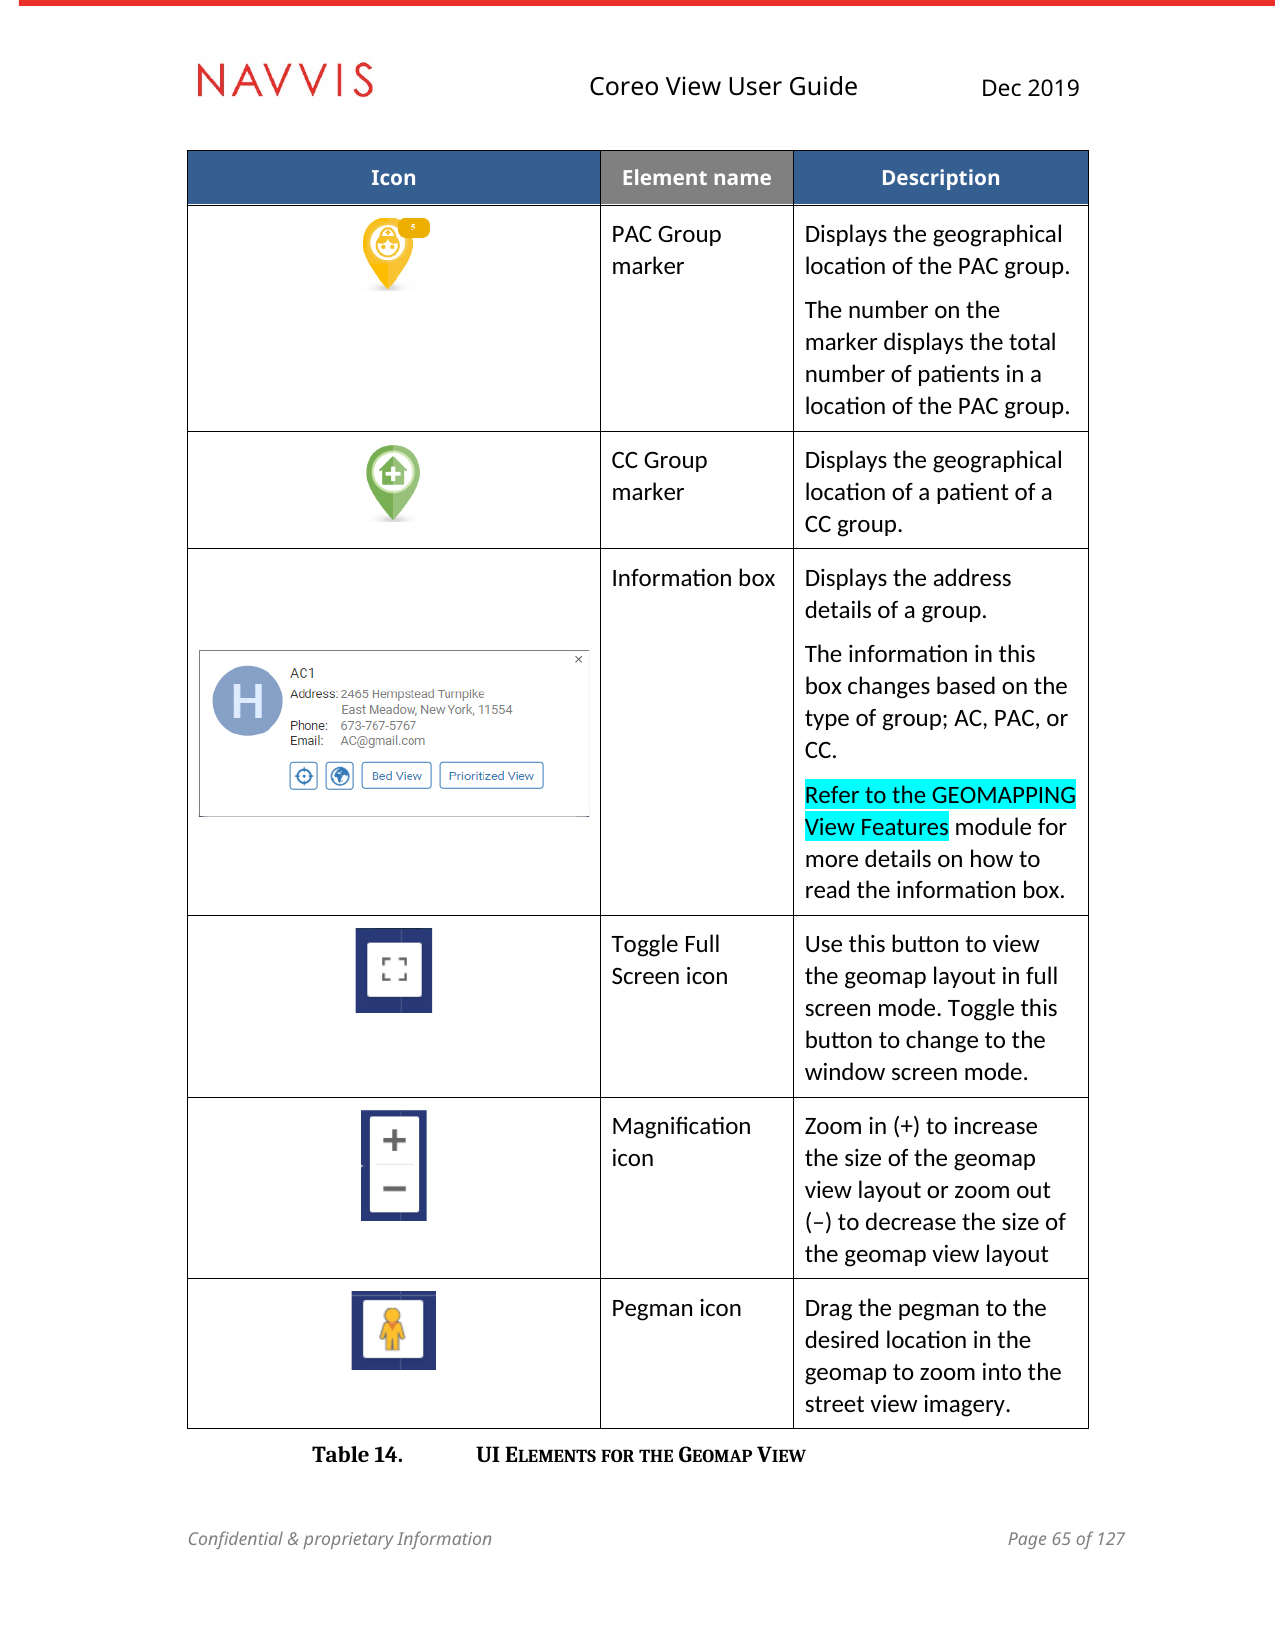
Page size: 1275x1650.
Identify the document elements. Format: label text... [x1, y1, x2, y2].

table_cell Zoom in (+) to increase the size of the geomap view layout or zoom out (–) to decrease the size of the geomap view layout [794, 1098, 1088, 1278]
table_cell Displays the geographical location of the PAC group. The number on the marker displays the total number of patients in a location of the PAC group. [794, 206, 1088, 431]
table_cell Information box [601, 549, 793, 915]
table_cell [188, 1098, 600, 1278]
table_header Element name [601, 151, 793, 204]
table_cell [188, 916, 600, 1097]
table_cell Toggle Full Screen icon [601, 916, 793, 1097]
picture [187, 55, 383, 104]
table_cell Drag the pegman to the desired location in the geomap to zoom into the street view imagery. [794, 1279, 1088, 1428]
table_cell Pegman icon [601, 1279, 793, 1428]
table_cell Displays the address details of a group. The information in this box changes based on the type of group; AC, PAC, or CC. Refer to the GEOMAPPING View Features module for more details on how to read the information box. [794, 549, 1088, 915]
picture [198, 650, 590, 817]
text UI Elements for the Geomap View [312, 1441, 1087, 1468]
table_cell [188, 549, 600, 915]
picture [357, 218, 430, 291]
table_header Description [794, 151, 1088, 204]
table_cell Magnification icon [601, 1098, 793, 1278]
table_cell Use this button to view the geomap layout in full screen mode. Toggle this button to change to the window screen mode. [794, 916, 1088, 1097]
table_cell [188, 432, 600, 548]
table_cell PAC Group marker [601, 206, 793, 431]
table_header Icon [188, 151, 600, 204]
table_cell Displays the geographical location of a patient of a CC group. [794, 432, 1088, 548]
table_cell [188, 206, 600, 431]
picture [355, 928, 433, 1013]
picture [363, 444, 424, 522]
table_cell [188, 1279, 600, 1428]
picture [351, 1291, 436, 1370]
table_cell CC Group marker [601, 432, 793, 548]
picture [361, 1110, 427, 1221]
